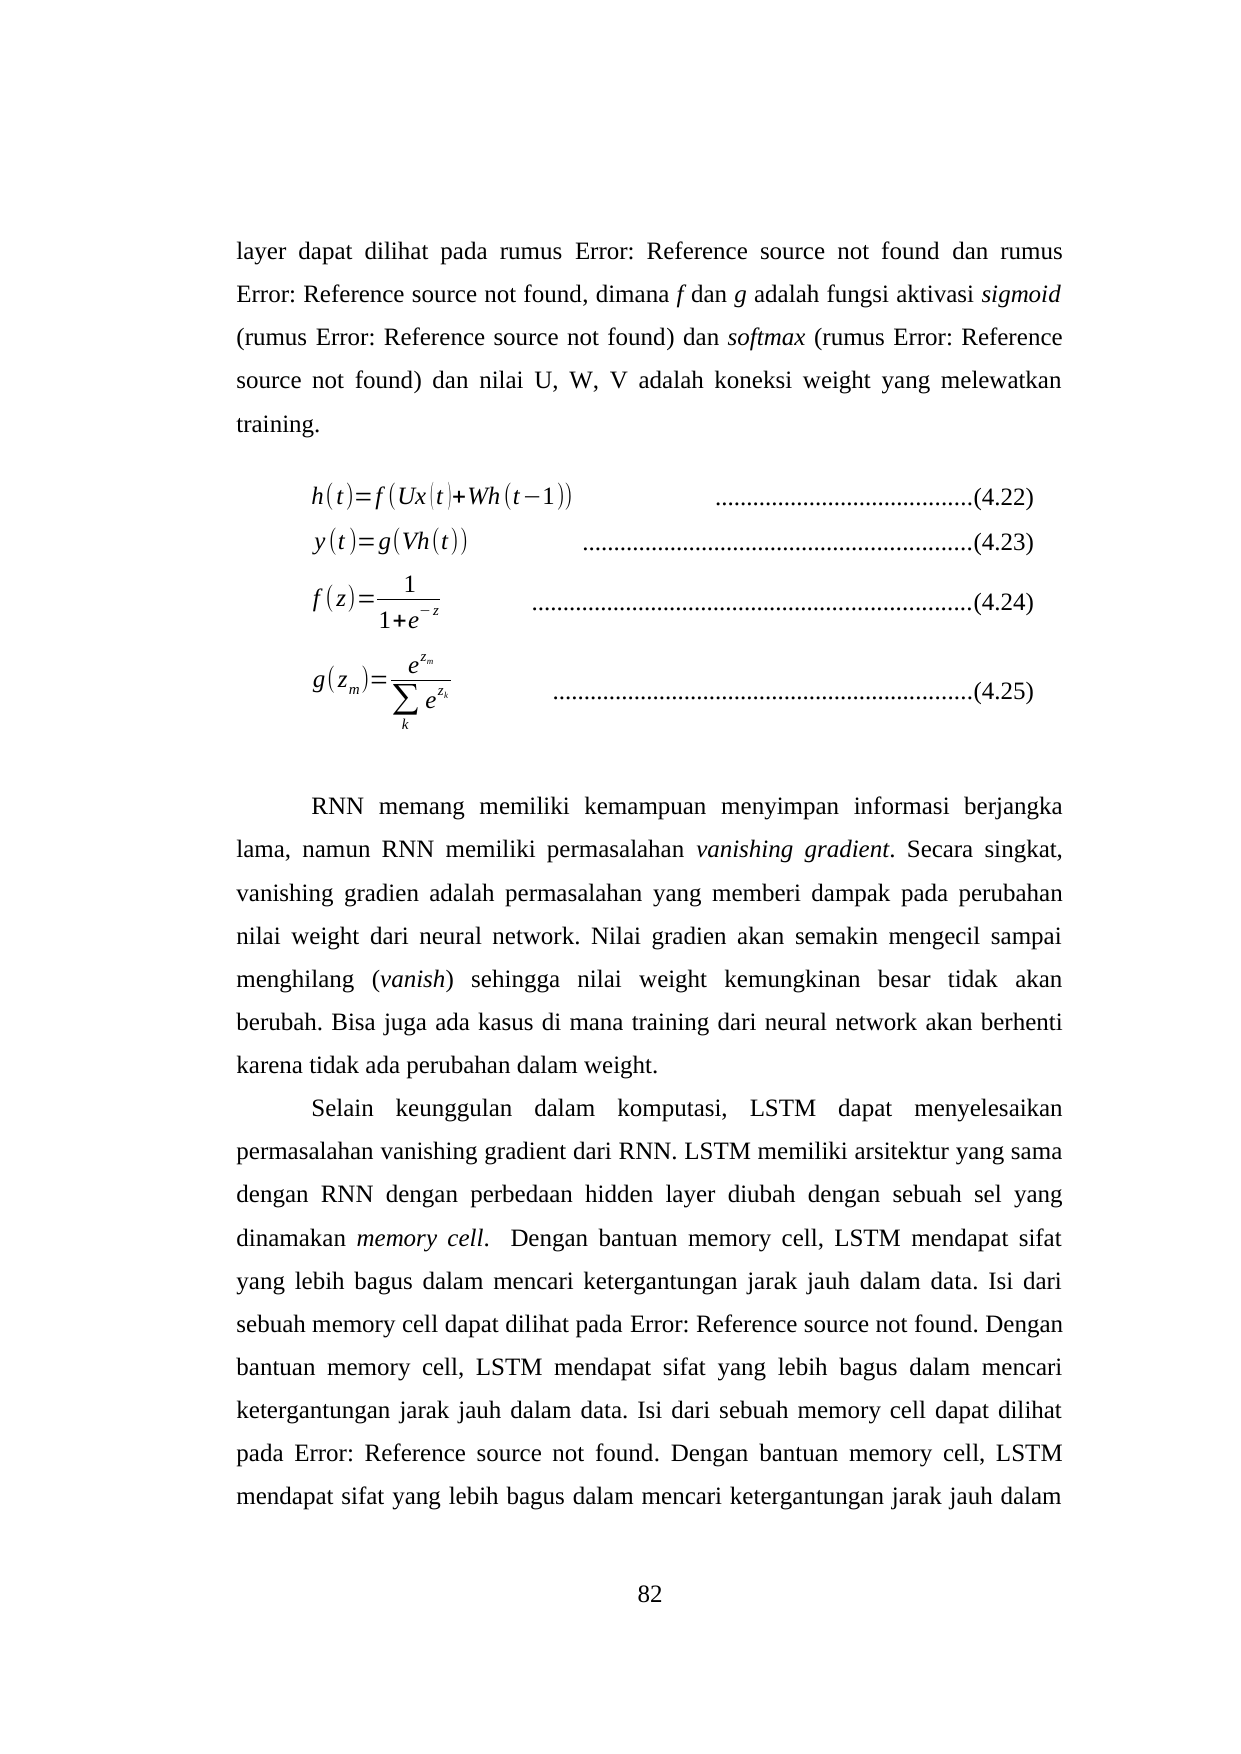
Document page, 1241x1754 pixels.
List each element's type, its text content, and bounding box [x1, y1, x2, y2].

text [236, 1093, 1063, 1510]
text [236, 236, 1063, 437]
text RNN memang memiliki kemampuan menyimpan informasi berjangka lama, namun RNN memiliki permasalahan vanishing gradient. Secara singkat, vanishing gradien adalah permasalahan yang memberi dampak pada perubahan nilai weight dari neural network. Nilai gradien akan semakin mengecil sampai menghilang (vanish) sehingga nilai weight kemungkinan besar tidak akan berubah. Bisa juga ada kasus di mana training dari neural network akan berhenti karena tidak ada perubahan dalam weight. [236, 791, 1063, 1079]
